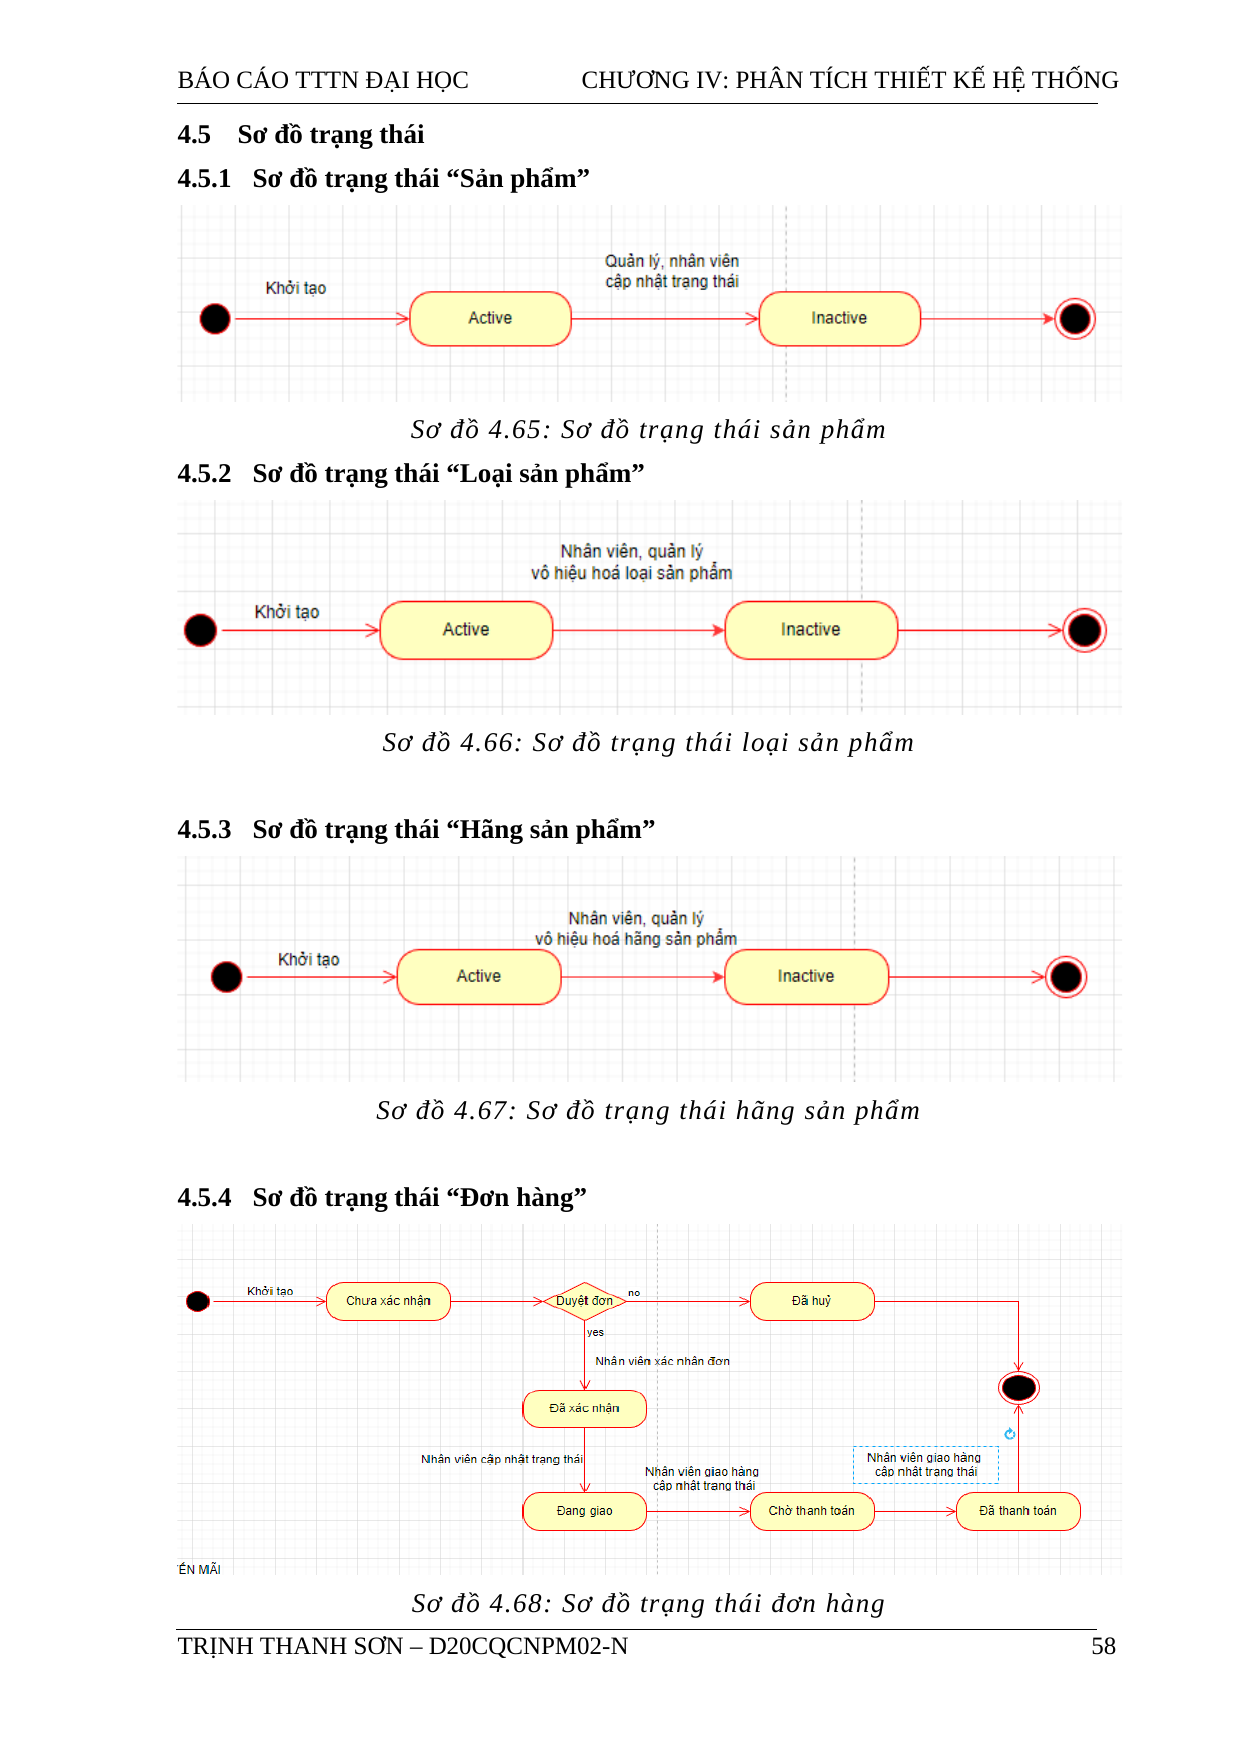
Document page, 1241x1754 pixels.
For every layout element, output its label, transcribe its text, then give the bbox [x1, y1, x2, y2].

subtitle Sơ đồ trạng thái “Loại sản phẩm” [177, 457, 1122, 488]
picture [177, 500, 1123, 715]
subtitle Sơ đồ trạng thái “Sản phẩm” [177, 162, 1122, 193]
subtitle Sơ đồ trạng thái [177, 118, 1122, 149]
subtitle Sơ đồ trạng thái “Đơn hàng” [177, 1181, 1122, 1212]
picture [177, 856, 1123, 1082]
subtitle Sơ đồ 4.65: Sơ đồ trạng thái sản phẩm [177, 413, 1122, 444]
picture [177, 205, 1123, 402]
picture [177, 1224, 1123, 1575]
subtitle Sơ đồ 4.66: Sơ đồ trạng thái loại sản phẩm [177, 726, 1122, 757]
subtitle Sơ đồ trạng thái “Hãng sản phẩm” [177, 813, 1122, 844]
subtitle Sơ đồ 4.68: Sơ đồ trạng thái đơn hàng [177, 1587, 1122, 1618]
subtitle Sơ đồ 4.67: Sơ đồ trạng thái hãng sản phẩm [177, 1094, 1122, 1125]
